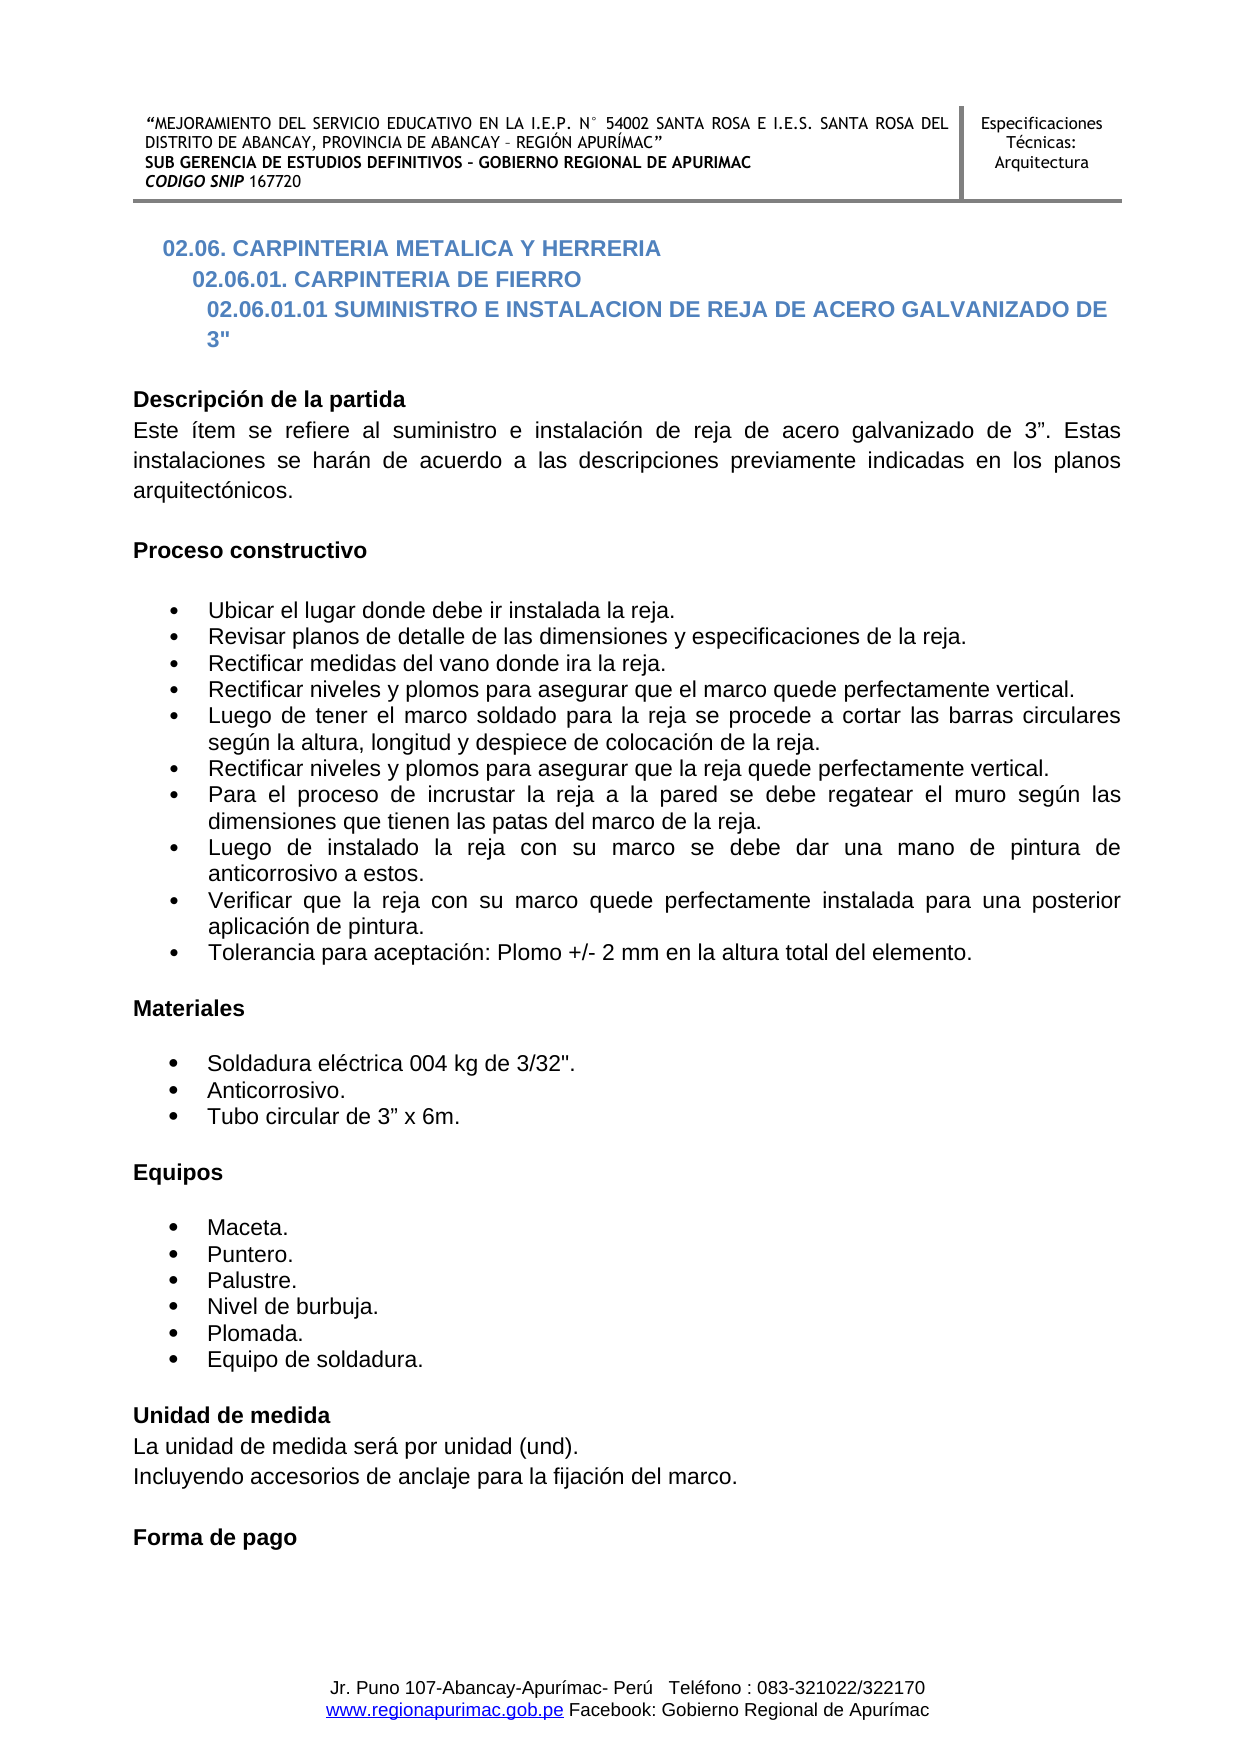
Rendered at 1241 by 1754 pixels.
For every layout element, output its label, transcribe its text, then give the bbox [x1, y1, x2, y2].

list Tolerancia para aceptación: Plomo +/- 2 mm en la altura total del elemento. [170, 939, 1122, 966]
list Palustre. [169, 1267, 1122, 1293]
list Rectificar niveles y plomos para asegurar que la reja quede perfectamente vertical. [170, 755, 1122, 781]
list Plomada. [169, 1319, 1122, 1346]
text La unidad de medida será por unidad (und). [133, 1433, 1122, 1459]
list Rectificar medidas del vano donde ira la reja. [170, 649, 1122, 676]
text Materiales [133, 995, 1122, 1021]
text Equipos [133, 1159, 1122, 1185]
subtitle 02.06.01. CARPINTERIA DE FIERRO [192, 266, 1122, 292]
subtitle 02.06. CARPINTERIA METALICA Y HERRERIA [133, 235, 1122, 262]
list Equipo de soldadura. [169, 1346, 1122, 1372]
list Puntero. [169, 1241, 1122, 1267]
list Luego de tener el marco soldado para la reja se procede a cortar las barras circulares según la altura, longitud y despiece de colocación de la reja. [170, 702, 1122, 755]
list Unidad de medida [133, 1402, 1122, 1429]
list Tubo circular de 3” x 6m. [169, 1103, 1122, 1129]
list Para el proceso de incrustar la reja a la pared se debe regatear el muro según las dimensiones que tienen las patas del marco de la reja. [170, 781, 1122, 834]
list Revisar planos de detalle de las dimensiones y especificaciones de la reja. [170, 623, 1122, 649]
text Forma de pago [133, 1524, 1122, 1550]
text Incluyendo accesorios de anclaje para la fijación del marco. [133, 1463, 1122, 1489]
subtitle 02.06.01.01 SUMINISTRO E INSTALACION DE REJA DE ACERO GALVANIZADO DE 3" [207, 296, 1122, 352]
text Este ítem se refiere al suministro e instalación de reja de acero galvanizado de 3”. Estas instalaciones se harán de acuerdo a las descripciones previamente indicadas en los planos arquitectónicos. [133, 417, 1122, 503]
text Proceso constructivo [133, 537, 1122, 564]
list Luego de instalado la reja con su marco se debe dar una mano de pintura de anticorrosivo a estos. [170, 834, 1122, 887]
list Maceta. [169, 1214, 1122, 1241]
list Ubicar el lugar donde debe ir instalada la reja. [170, 597, 1122, 623]
list Rectificar niveles y plomos para asegurar que el marco quede perfectamente vertical. [170, 676, 1122, 702]
list Soldadura eléctrica 004 kg de 3/32". [169, 1050, 1122, 1077]
list Anticorrosivo. [169, 1077, 1122, 1103]
text Descripción de la partida [133, 386, 1122, 413]
list Nivel de burbuja. [169, 1293, 1122, 1319]
list Verificar que la reja con su marco quede perfectamente instalada para una posterior aplicación de pintura. [170, 887, 1122, 939]
